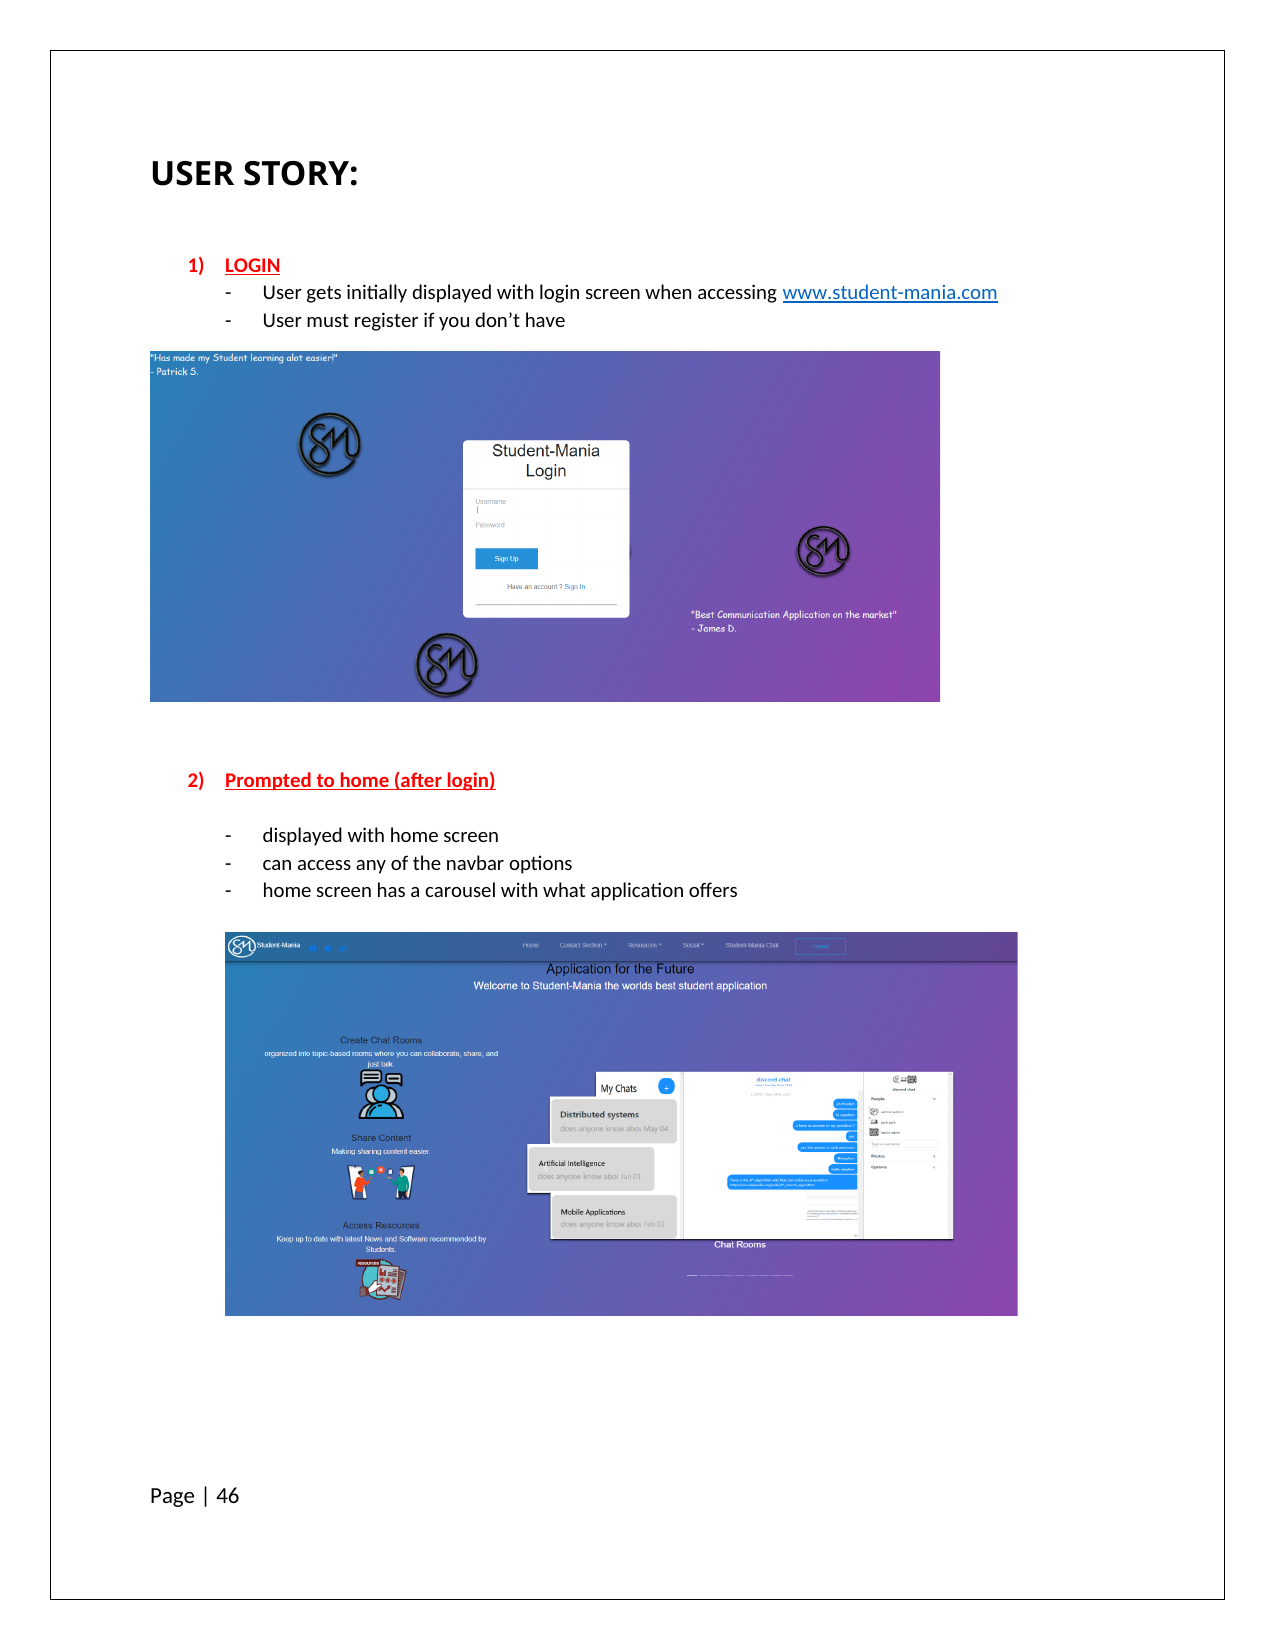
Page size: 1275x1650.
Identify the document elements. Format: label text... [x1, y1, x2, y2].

list User gets initially displayed with login screen when accessing www.student-mania.com [225, 279, 1125, 305]
list LOGIN [187, 252, 1125, 277]
list User must register if you don’t have [225, 307, 1125, 332]
list displayed with home screen [225, 822, 1125, 848]
list home screen has a carousel with what application offers [225, 877, 1125, 903]
subtitle USER STORY: [150, 150, 1125, 195]
list Prompted to home (after login) [187, 767, 1125, 792]
picture [225, 932, 1018, 1316]
picture [150, 351, 941, 702]
list can access any of the navbar options [225, 850, 1125, 875]
